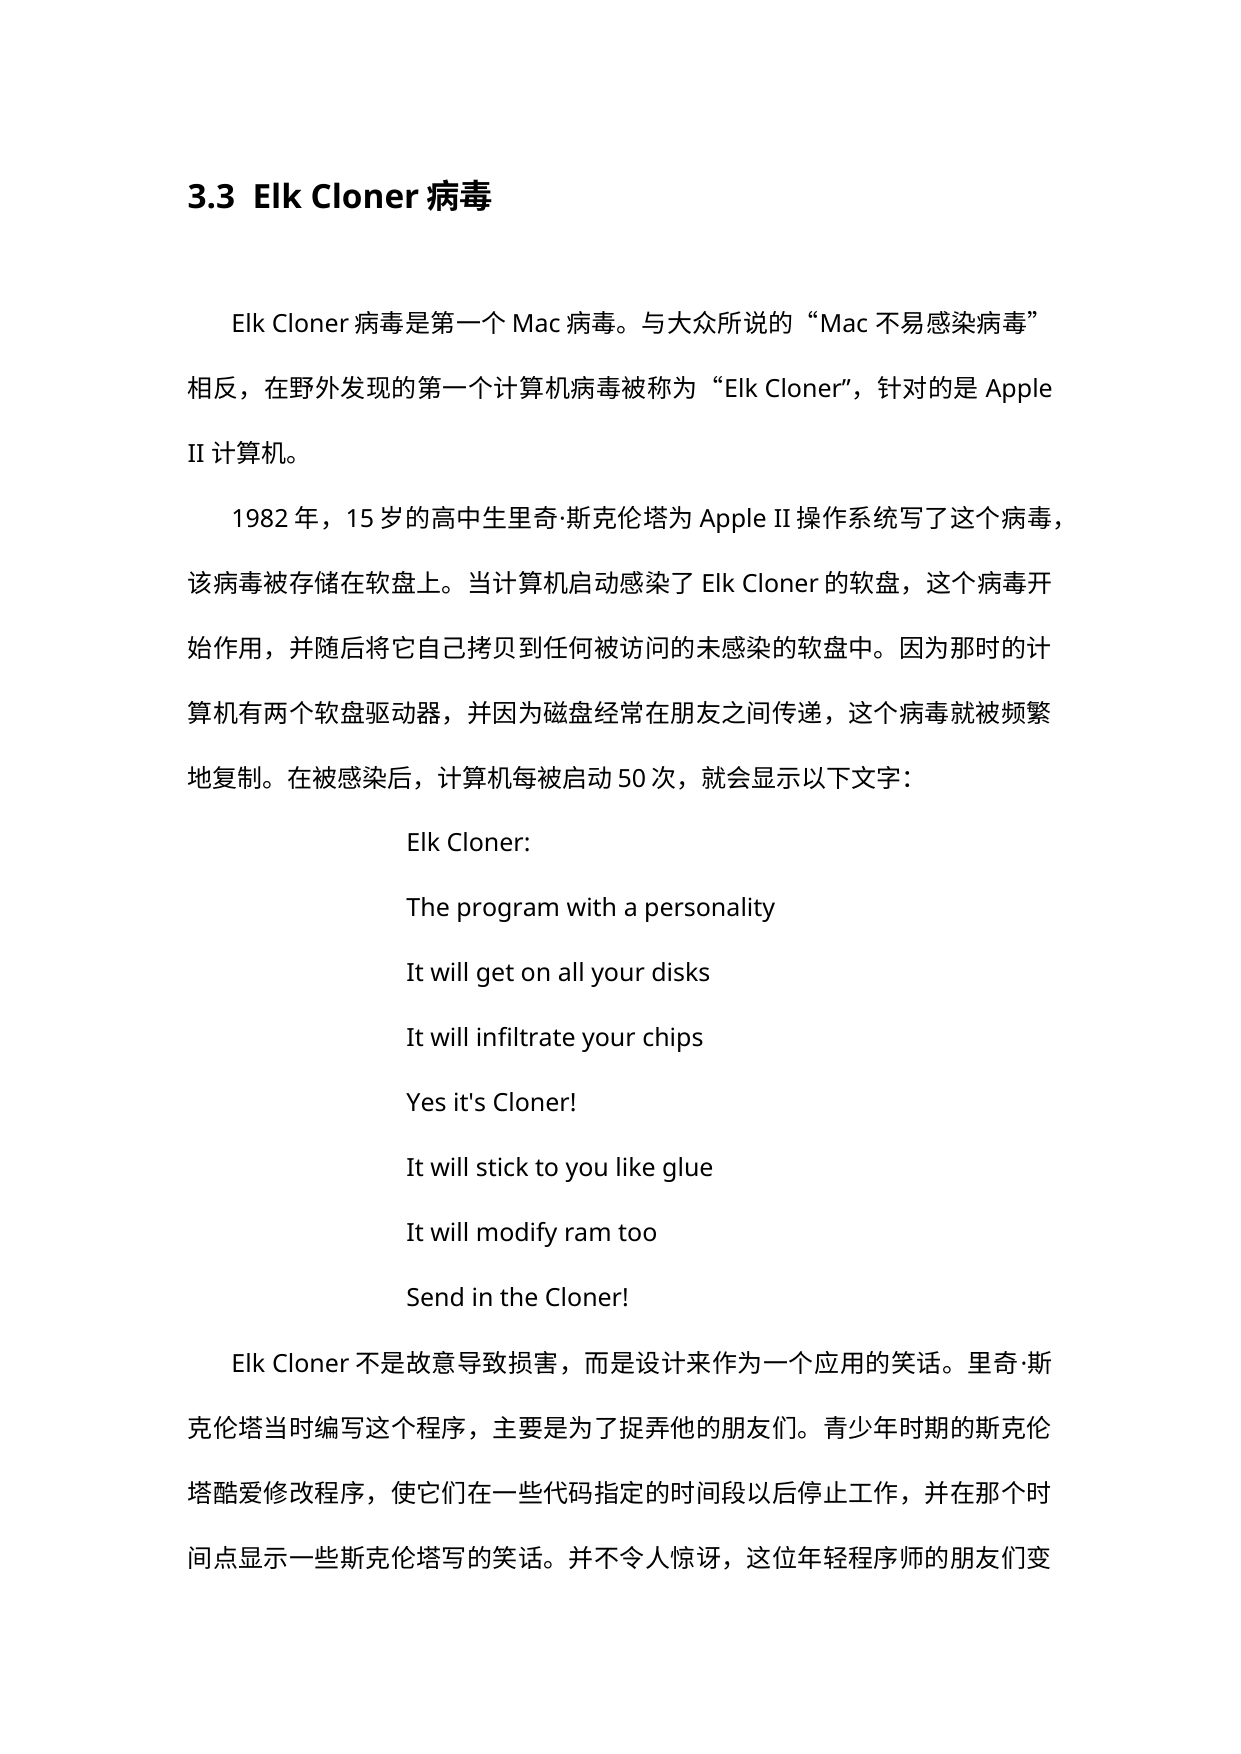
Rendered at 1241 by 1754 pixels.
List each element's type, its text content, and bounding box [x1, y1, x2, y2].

text The program with a personality [362, 874, 1031, 939]
text It will modify ram too [362, 1199, 1031, 1264]
text Send in the Cloner! [362, 1264, 1031, 1329]
text It will get on all your disks [362, 939, 1031, 1004]
text Elk Cloner病毒是第一个Mac病毒。与大众所说的“Mac 不易感染病毒”相反，在野外发现的第一个计算机病毒被称为“Elk Cloner”，针对的是 Apple II 计算机。 [187, 289, 1053, 484]
text It will infiltrate your chips [362, 1004, 1031, 1069]
text It will stick to you like glue [362, 1134, 1031, 1199]
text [187, 1329, 1053, 1589]
subtitle 3.3 Elk Cloner病毒 [187, 162, 1053, 227]
text 1982年，15岁的高中生里奇·斯克伦塔为Apple II操作系统写了这个病毒，该病毒被存储在软盘上。当计算机启动感染了Elk Cloner的软盘，这个病毒开始作用，并随后将它自己拷贝到任何被访问的未感染的软盘中。因为那时的计算机有两个软盘驱动器，并因为磁盘经常在朋友之间传递，这个病毒就被频繁地复制。在被感染后，计算机每被启动50次，就会显示以下文字： [187, 484, 1053, 809]
text Elk Cloner: [362, 809, 1031, 874]
text Yes it's Cloner! [362, 1069, 1031, 1134]
